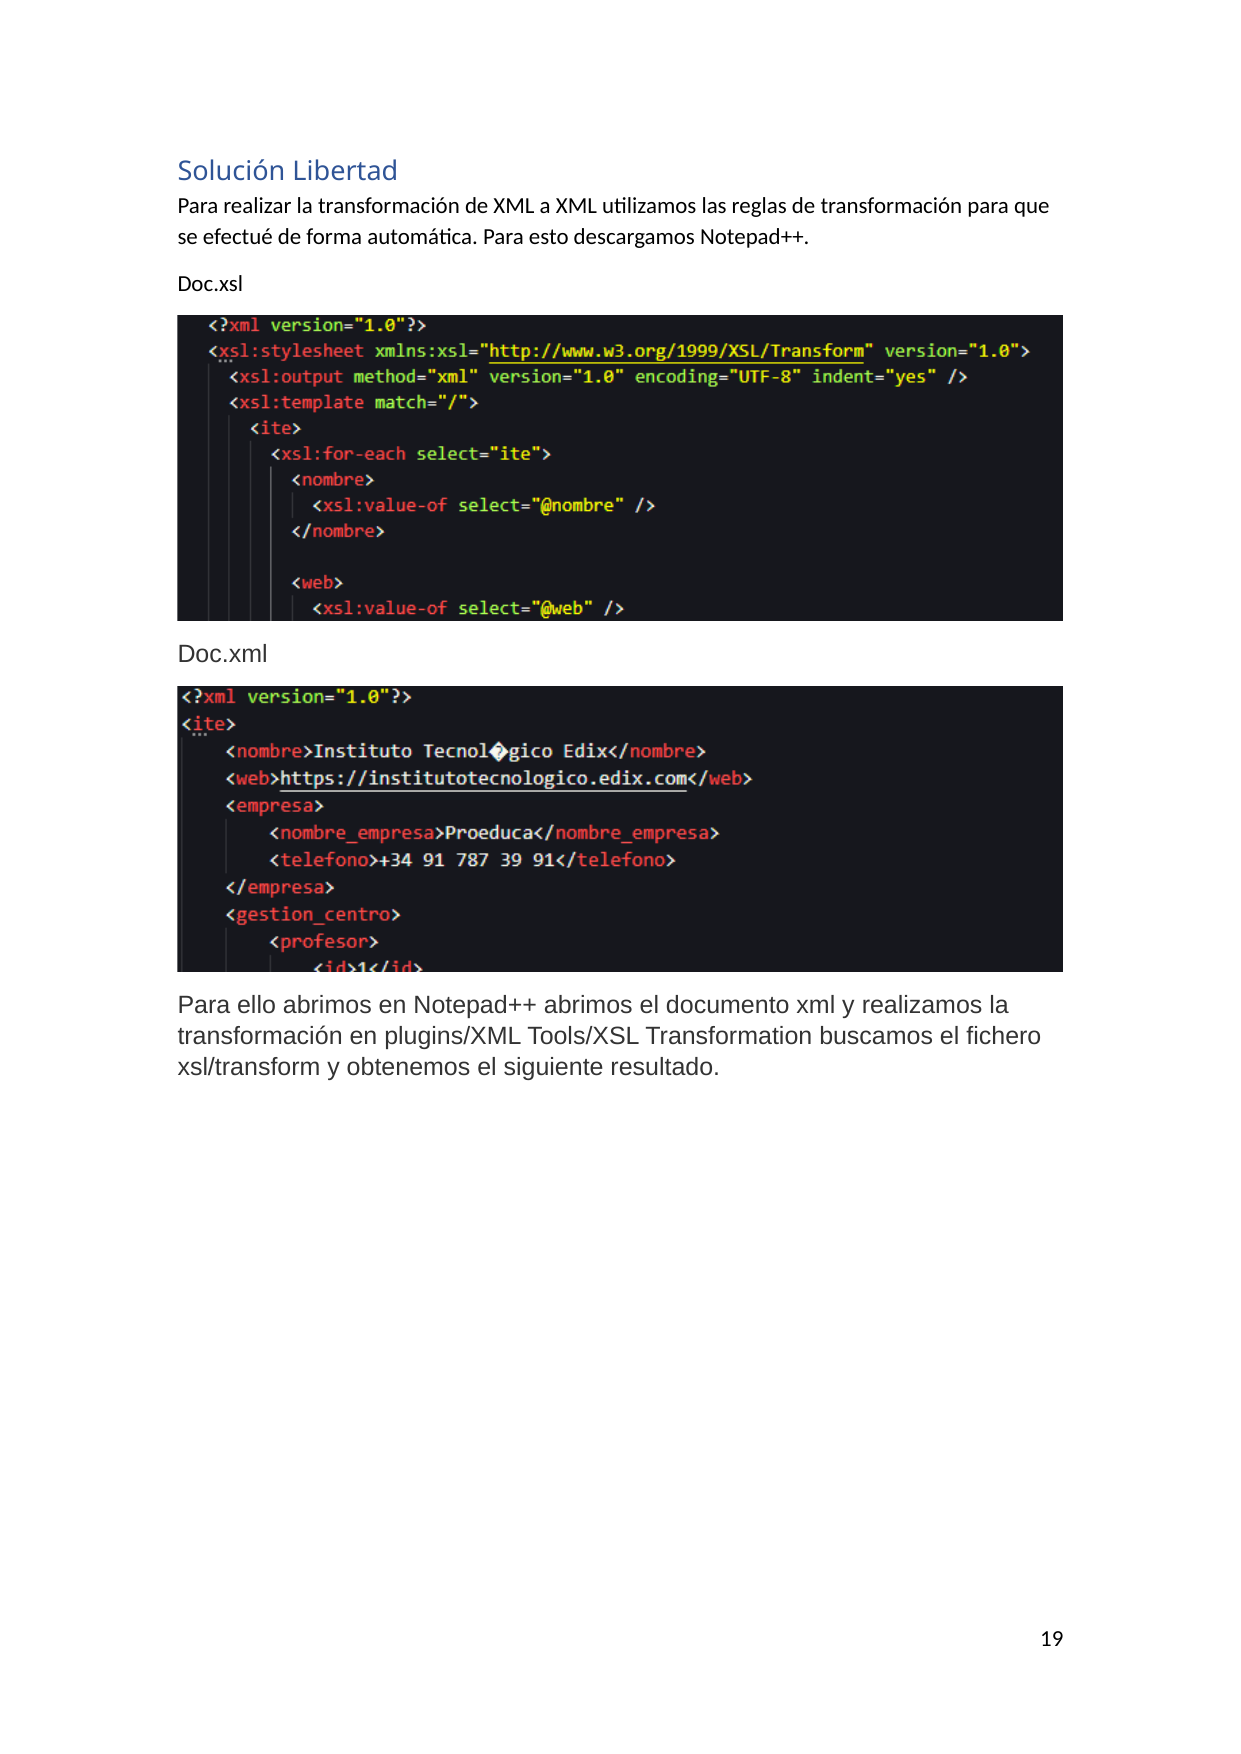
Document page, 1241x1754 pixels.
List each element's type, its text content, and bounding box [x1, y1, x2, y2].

subtitle Solución Libertad [177, 152, 1063, 189]
picture [177, 315, 1063, 621]
text Para realizar la transformación de XML a XML utilizamos las reglas de transformación para que se efectué de forma automática. Para esto descargamos Notepad++. [177, 192, 1063, 250]
text Para ello abrimos en Notepad++ abrimos el documento xml y realizamos la transformación en plugins/XML Tools/XSL Transformation buscamos el fichero xsl/transform y obtenemos el siguiente resultado. [177, 990, 1063, 1081]
text Doc.xsl [177, 269, 1063, 297]
text Doc.xml [177, 639, 1063, 668]
picture [177, 686, 1063, 972]
